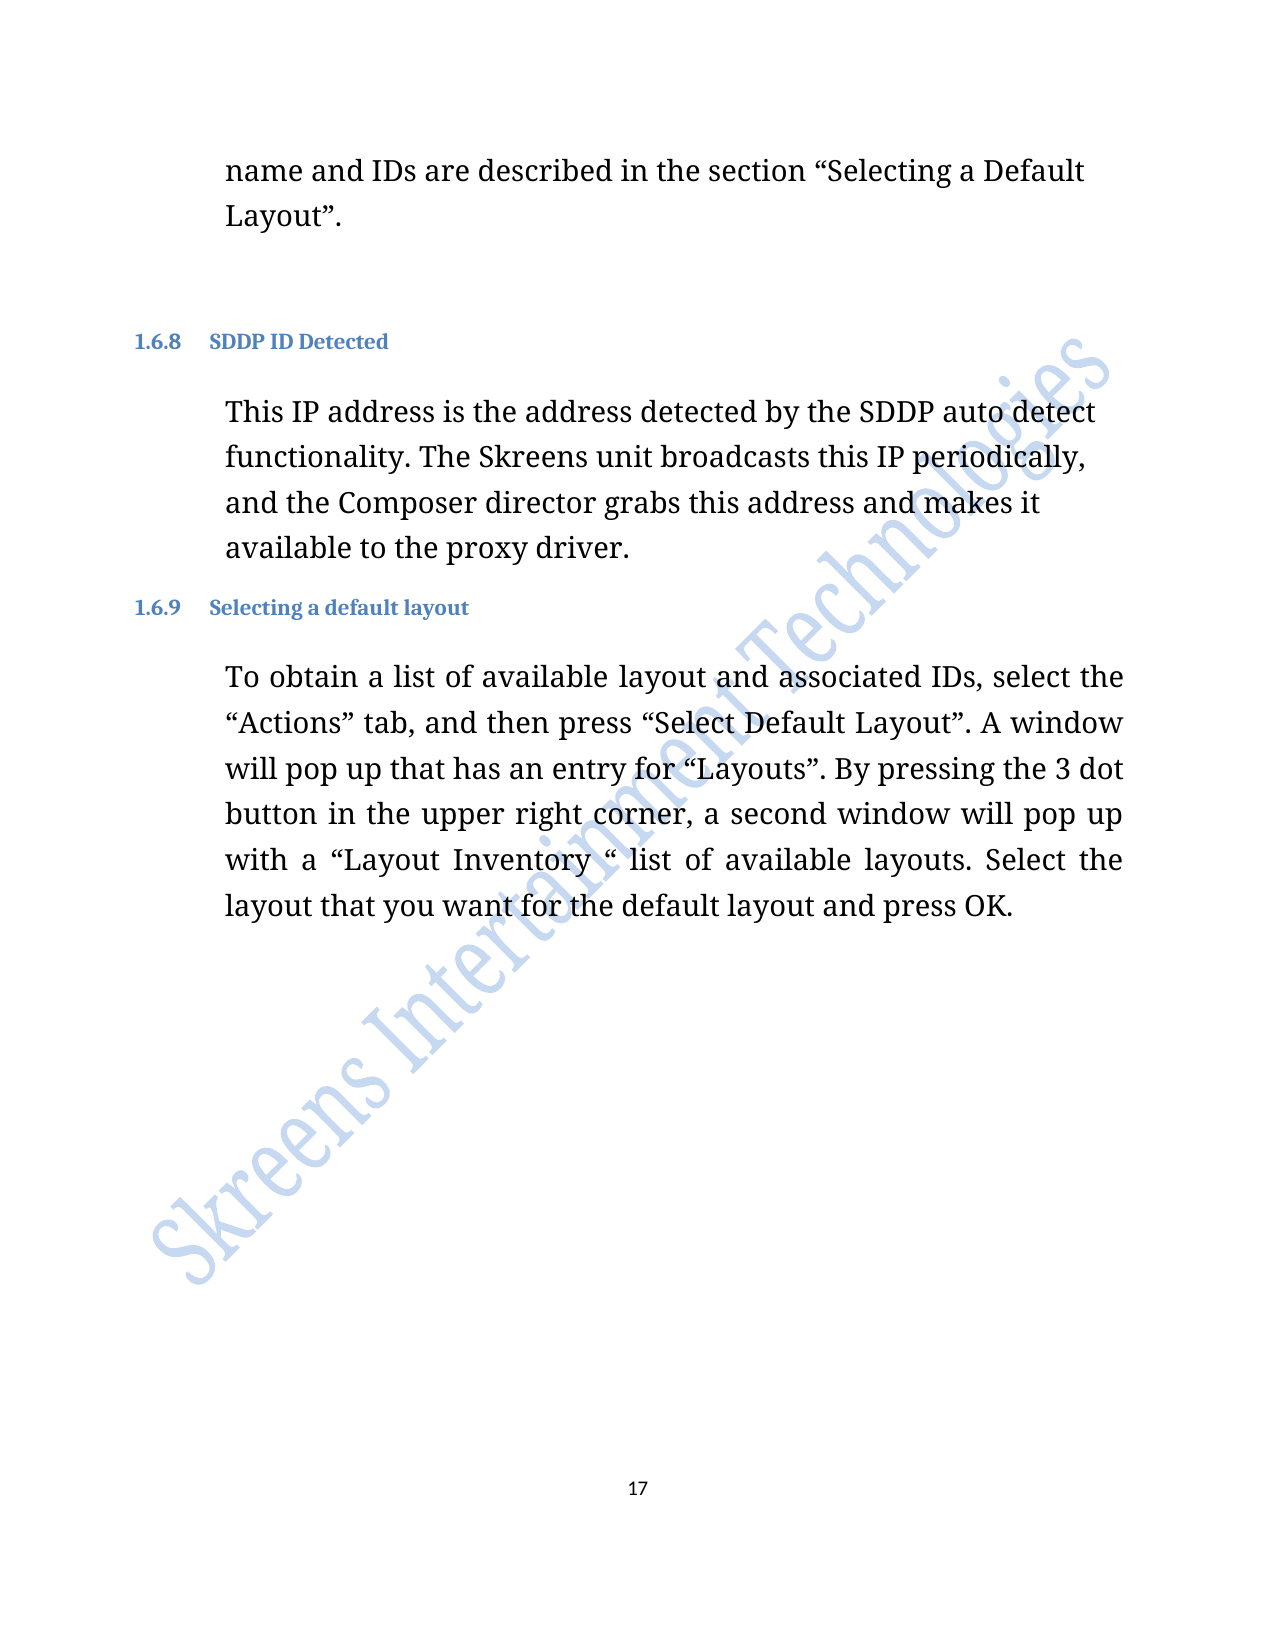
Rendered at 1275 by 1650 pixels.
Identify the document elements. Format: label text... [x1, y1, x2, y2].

subtitle Selecting a default layout [135, 594, 1125, 621]
text To obtain a list of available layout and associated IDs, select the “Actions” tab, and then press “Select Default Layout”. A window will pop up that has an entry for “Layouts”. By pressing the 3 dot button in the upper right corner, a second window will pop up with a “Layout Inventory “ list of available layouts. Select the layout that you want for the default layout and press OK. [225, 657, 1125, 924]
text This IP address is the address detected by the SDDP auto detect functionality. The Skreens unit broadcasts this IP periodically, and the Composer director grabs this address and makes it available to the proxy driver. [225, 391, 1125, 567]
subtitle SDDP ID Detected [135, 328, 1125, 355]
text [225, 150, 1125, 235]
